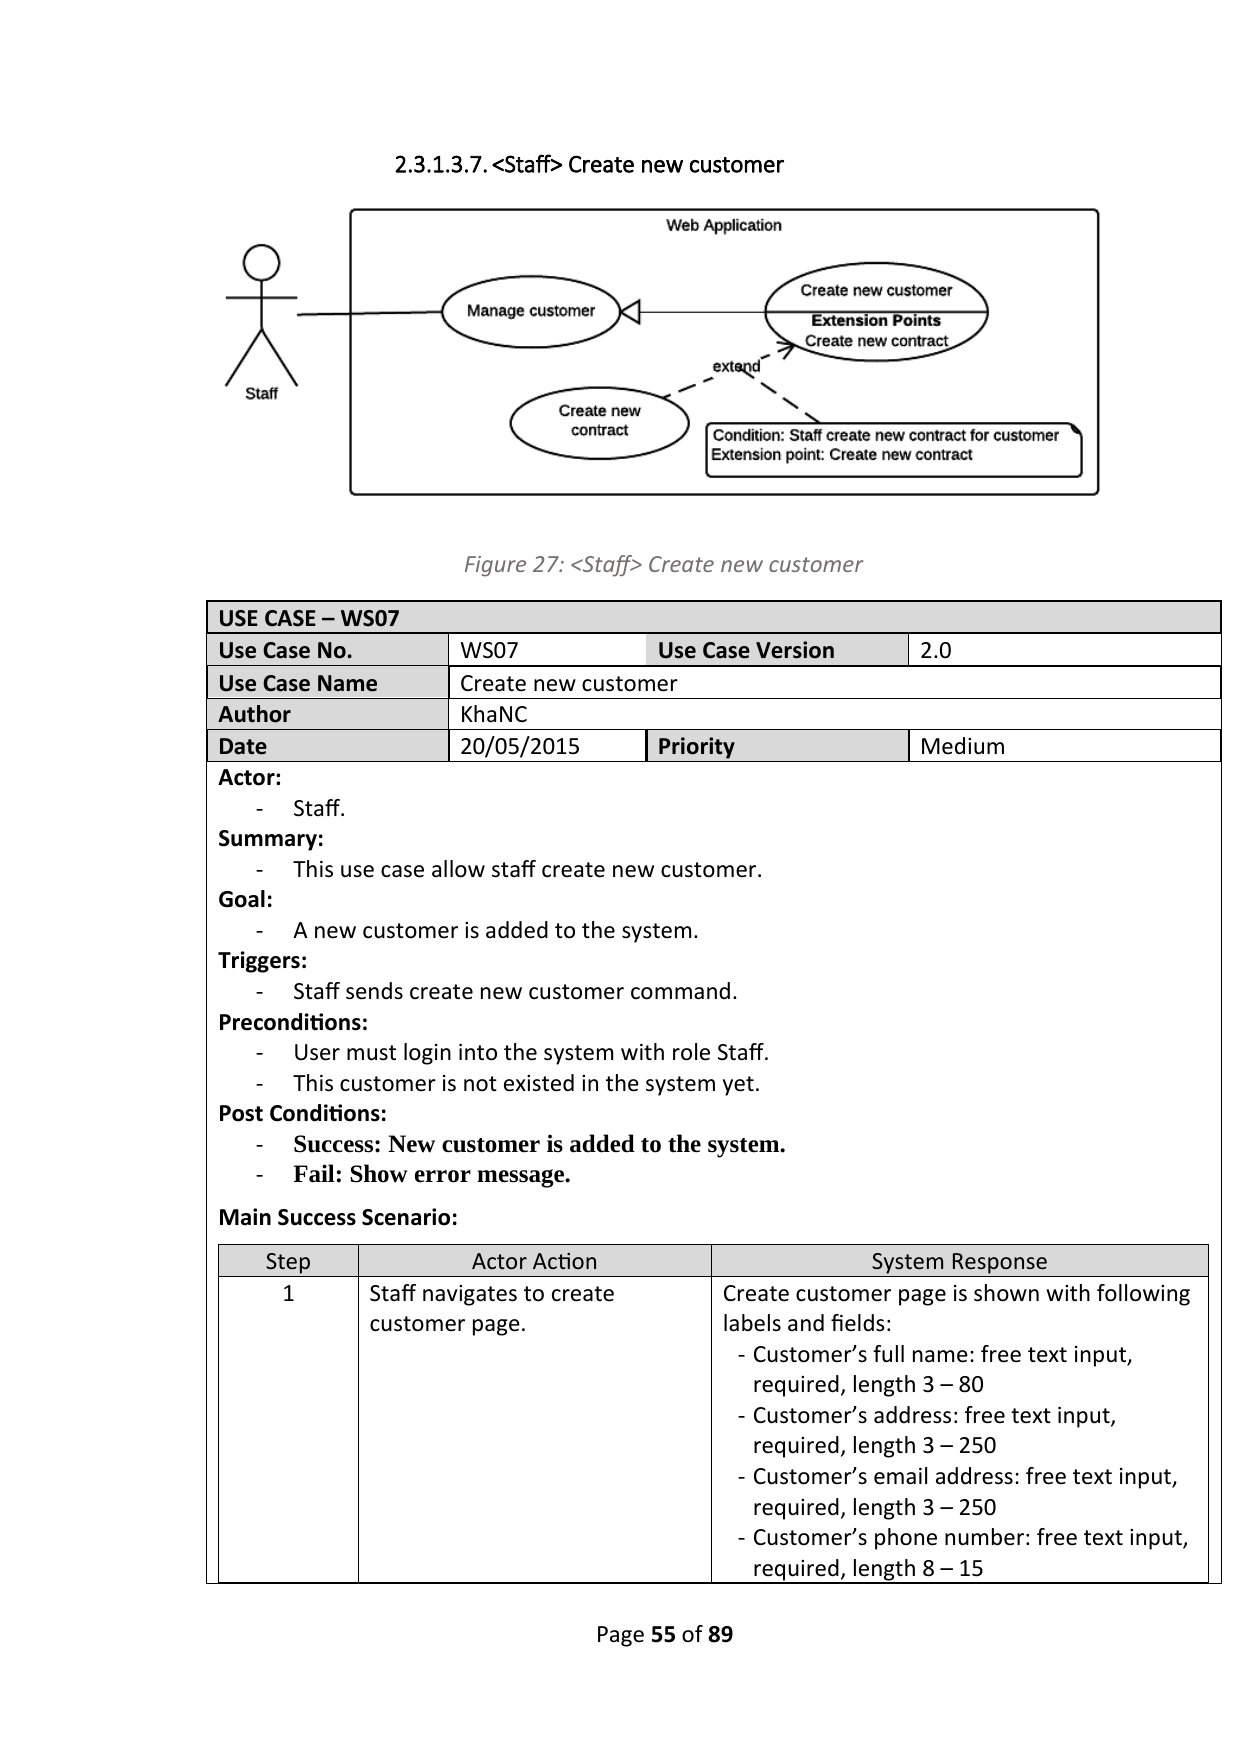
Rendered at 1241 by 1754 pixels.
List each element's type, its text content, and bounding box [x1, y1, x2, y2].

text Figure 27: <Staff> Create new customer [207, 548, 1122, 579]
table_cell Priority [648, 730, 908, 761]
table_cell 2.0 [909, 634, 1221, 665]
table_cell WS07 [449, 634, 646, 665]
table_cell Create new customer [450, 667, 1220, 697]
picture [207, 180, 1122, 529]
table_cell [207, 762, 1221, 1583]
table_cell 20/05/2015 [450, 730, 645, 761]
table_cell KhaNC [449, 699, 1221, 729]
table_cell Date [208, 730, 448, 761]
table_cell Use Case Name [208, 666, 448, 697]
subtitle <Staff> Create new customer [394, 148, 1122, 178]
table_cell Author [207, 699, 448, 729]
table_cell Use Case No. [207, 634, 448, 665]
table_cell Medium [910, 730, 1220, 761]
table_header USE CASE – WS07 [208, 602, 1220, 632]
table_cell Use Case Version [646, 634, 908, 665]
